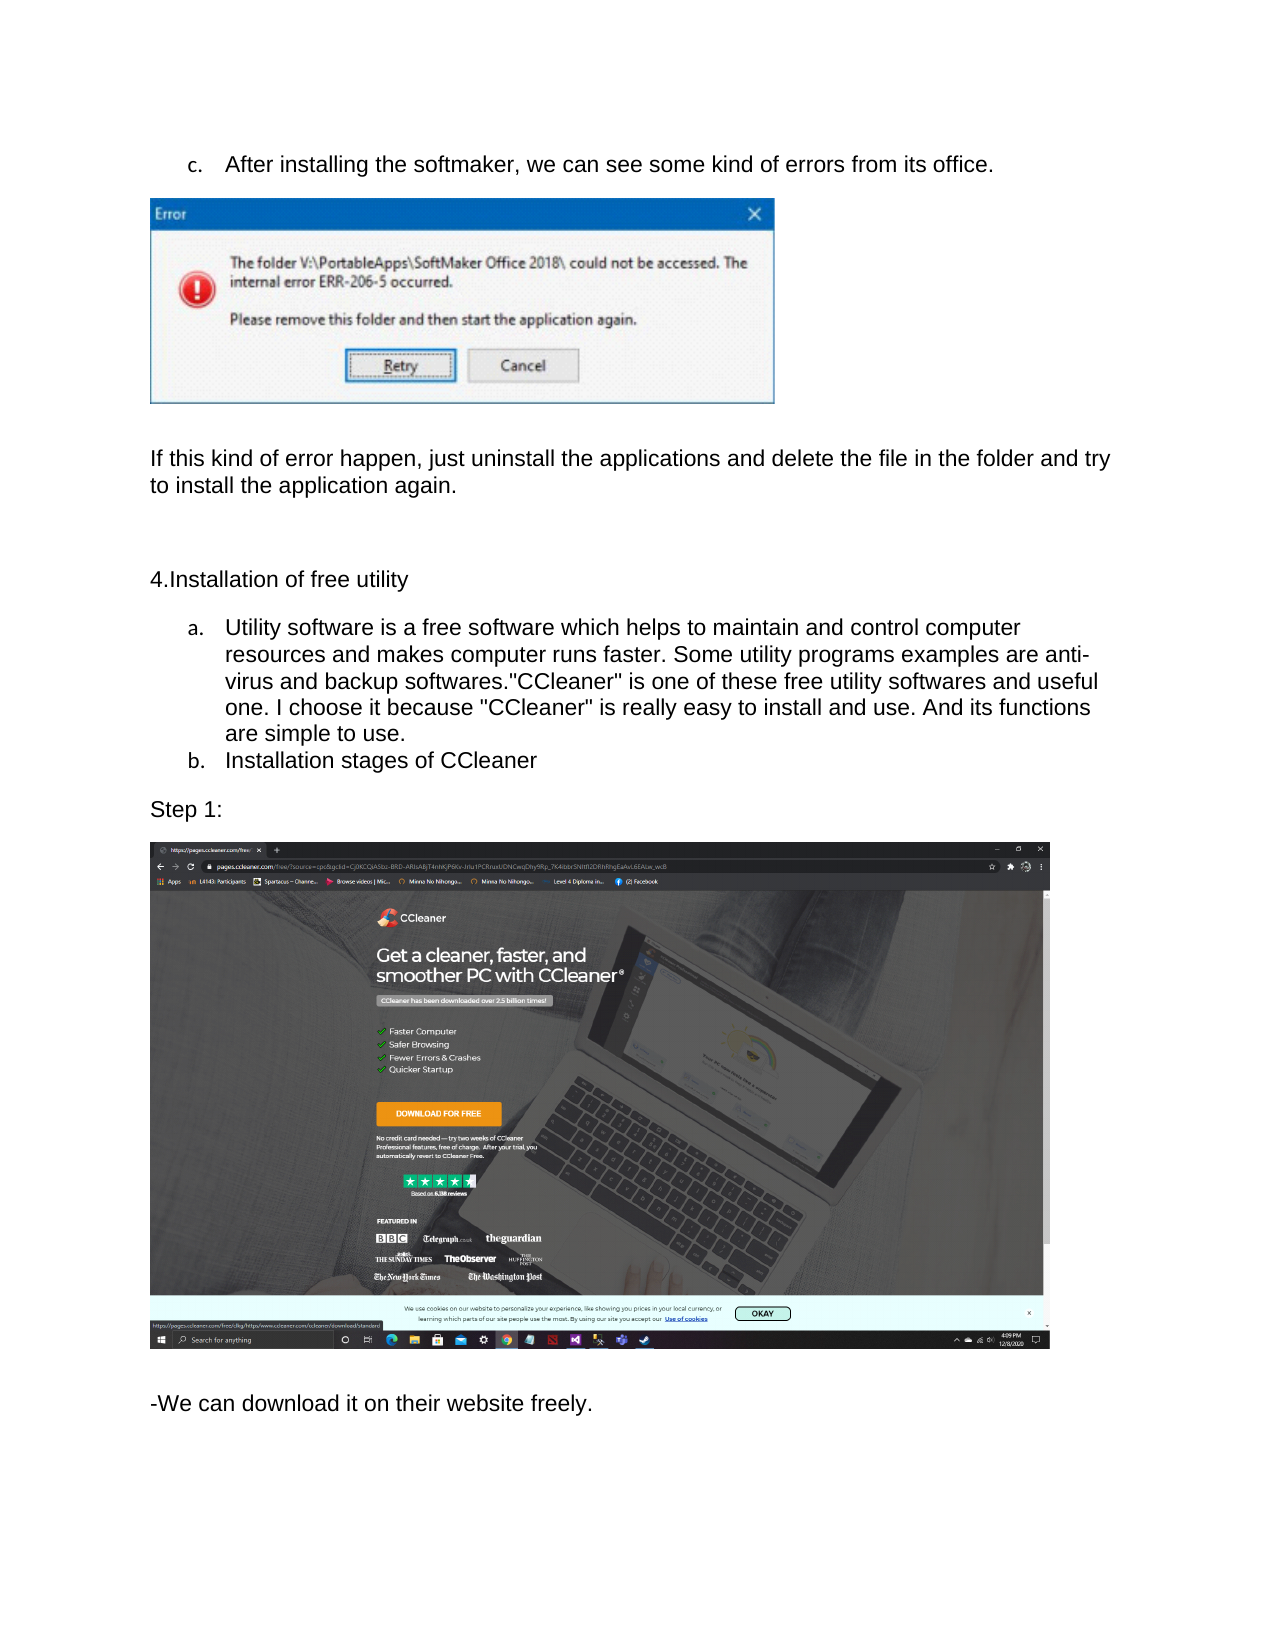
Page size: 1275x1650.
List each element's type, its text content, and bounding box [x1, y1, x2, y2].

text 4.Installation of free utility [150, 566, 1125, 592]
list After installing the softmaker, we can see some kind of errors from its office. [187, 150, 1125, 178]
text Step 1: [150, 796, 1125, 822]
list Utility software is a free software which helps to maintain and control computer resources and makes computer runs faster. Some utility programs examples are anti-virus and backup softwares."CCleaner" is one of these free utility softwares and useful one. I choose it because "CCleaner" is really easy to install and use. And its functions are simple to use. [187, 613, 1125, 747]
text -We can download it on their website freely. [150, 1390, 1125, 1417]
picture [150, 842, 1050, 1349]
text If this kind of error happen, just uninstall the applications and delete the file in the folder and try to install the application again. [150, 445, 1125, 498]
picture [150, 198, 775, 404]
list Installation stages of CCleaner [187, 747, 1125, 775]
